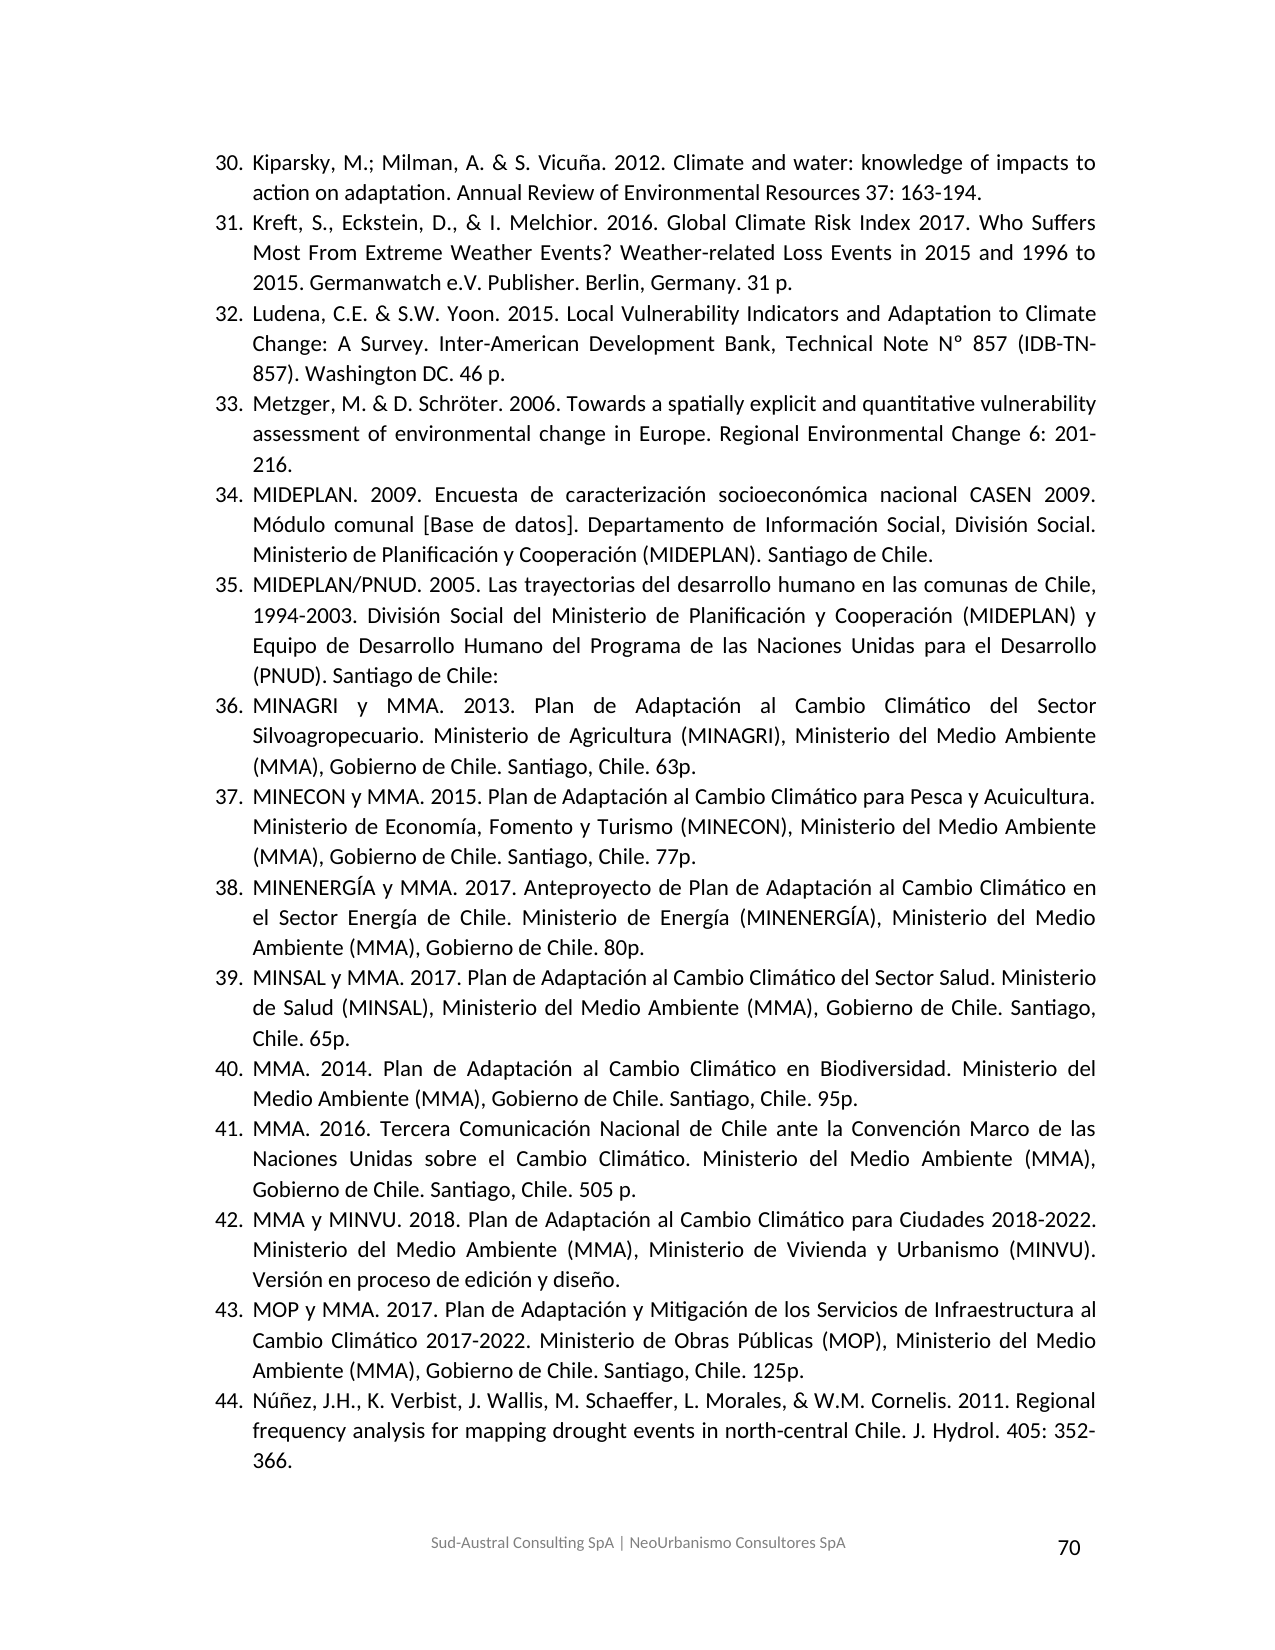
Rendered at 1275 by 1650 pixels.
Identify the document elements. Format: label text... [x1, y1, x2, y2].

list Ludena, C.E. & S.W. Yoon. 2015. Local Vulnerability Indicators and Adaptation to Climate Change: A Survey. Inter-American Development Bank, Technical Note Nº 857 (IDB-TN- 857). Washington DC. 46 p. [215, 299, 1098, 387]
list MMA. 2016. Tercera Comunicación Nacional de Chile ante la Convención Marco de las Naciones Unidas sobre el Cambio Climático. Ministerio del Medio Ambiente (MMA), Gobierno de Chile. Santiago, Chile. 505 p. [215, 1114, 1098, 1203]
list Kreft, S., Eckstein, D., & I. Melchior. 2016. Global Climate Risk Index 2017. Who Suffers Most From Extreme Weather Events? Weather-related Loss Events in 2015 and 1996 to 2015. Germanwatch e.V. Publisher. Berlin, Germany. 31 p. [215, 208, 1098, 296]
list MINECON y MMA. 2015. Plan de Adaptación al Cambio Climático para Pesca y Acuicultura. Ministerio de Economía, Fomento y Turismo (MINECON), Ministerio del Medio Ambiente (MMA), Gobierno de Chile. Santiago, Chile. 77p. [215, 782, 1098, 870]
list MOP y MMA. 2017. Plan de Adaptación y Mitigación de los Servicios de Infraestructura al Cambio Climático 2017-2022. Ministerio de Obras Públicas (MOP), Ministerio del Medio Ambiente (MMA), Gobierno de Chile. Santiago, Chile. 125p. [215, 1296, 1098, 1384]
list MIDEPLAN/PNUD. 2005. Las trayectorias del desarrollo humano en las comunas de Chile, 1994-2003. División Social del Ministerio de Planificación y Cooperación (MIDEPLAN) y Equipo de Desarrollo Humano del Programa de las Naciones Unidas para el Desarrollo (PNUD). Santiago de Chile: [215, 571, 1098, 689]
list MINENERGÍA y MMA. 2017. Anteproyecto de Plan de Adaptación al Cambio Climático en el Sector Energía de Chile. Ministerio de Energía (MINENERGÍA), Ministerio del Medio Ambiente (MMA), Gobierno de Chile. 80p. [215, 873, 1098, 961]
list MMA y MINVU. 2018. Plan de Adaptación al Cambio Climático para Ciudades 2018-2022. Ministerio del Medio Ambiente (MMA), Ministerio de Vivienda y Urbanismo (MINVU). Versión en proceso de edición y diseño. [215, 1205, 1098, 1293]
list Núñez, J.H., K. Verbist, J. Wallis, M. Schaeffer, L. Morales, & W.M. Cornelis. 2011. Regional frequency analysis for mapping drought events in north-central Chile. J. Hydrol. 405: 352-366. [215, 1386, 1098, 1474]
list Metzger, M. & D. Schröter. 2006. Towards a spatially explicit and quantitative vulnerability assessment of environmental change in Europe. Regional Environmental Change 6: 201-216. [215, 389, 1098, 478]
list MINSAL y MMA. 2017. Plan de Adaptación al Cambio Climático del Sector Salud. Ministerio de Salud (MINSAL), Ministerio del Medio Ambiente (MMA), Gobierno de Chile. Santiago, Chile. 65p. [215, 963, 1098, 1052]
list Kiparsky, M.; Milman, A. & S. Vicuña. 2012. Climate and water: knowledge of impacts to action on adaptation. Annual Review of Environmental Resources 37: 163-194. [215, 148, 1098, 206]
list MIDEPLAN. 2009. Encuesta de caracterización socioeconómica nacional CASEN 2009. Módulo comunal [Base de datos]. Departamento de Información Social, División Social. Ministerio de Planificación y Cooperación (MIDEPLAN). Santiago de Chile. [215, 480, 1098, 568]
list MMA. 2014. Plan de Adaptación al Cambio Climático en Biodiversidad. Ministerio del Medio Ambiente (MMA), Gobierno de Chile. Santiago, Chile. 95p. [215, 1054, 1098, 1112]
list MINAGRI y MMA. 2013. Plan de Adaptación al Cambio Climático del Sector Silvoagropecuario. Ministerio de Agricultura (MINAGRI), Ministerio del Medio Ambiente (MMA), Gobierno de Chile. Santiago, Chile. 63p. [215, 691, 1098, 780]
